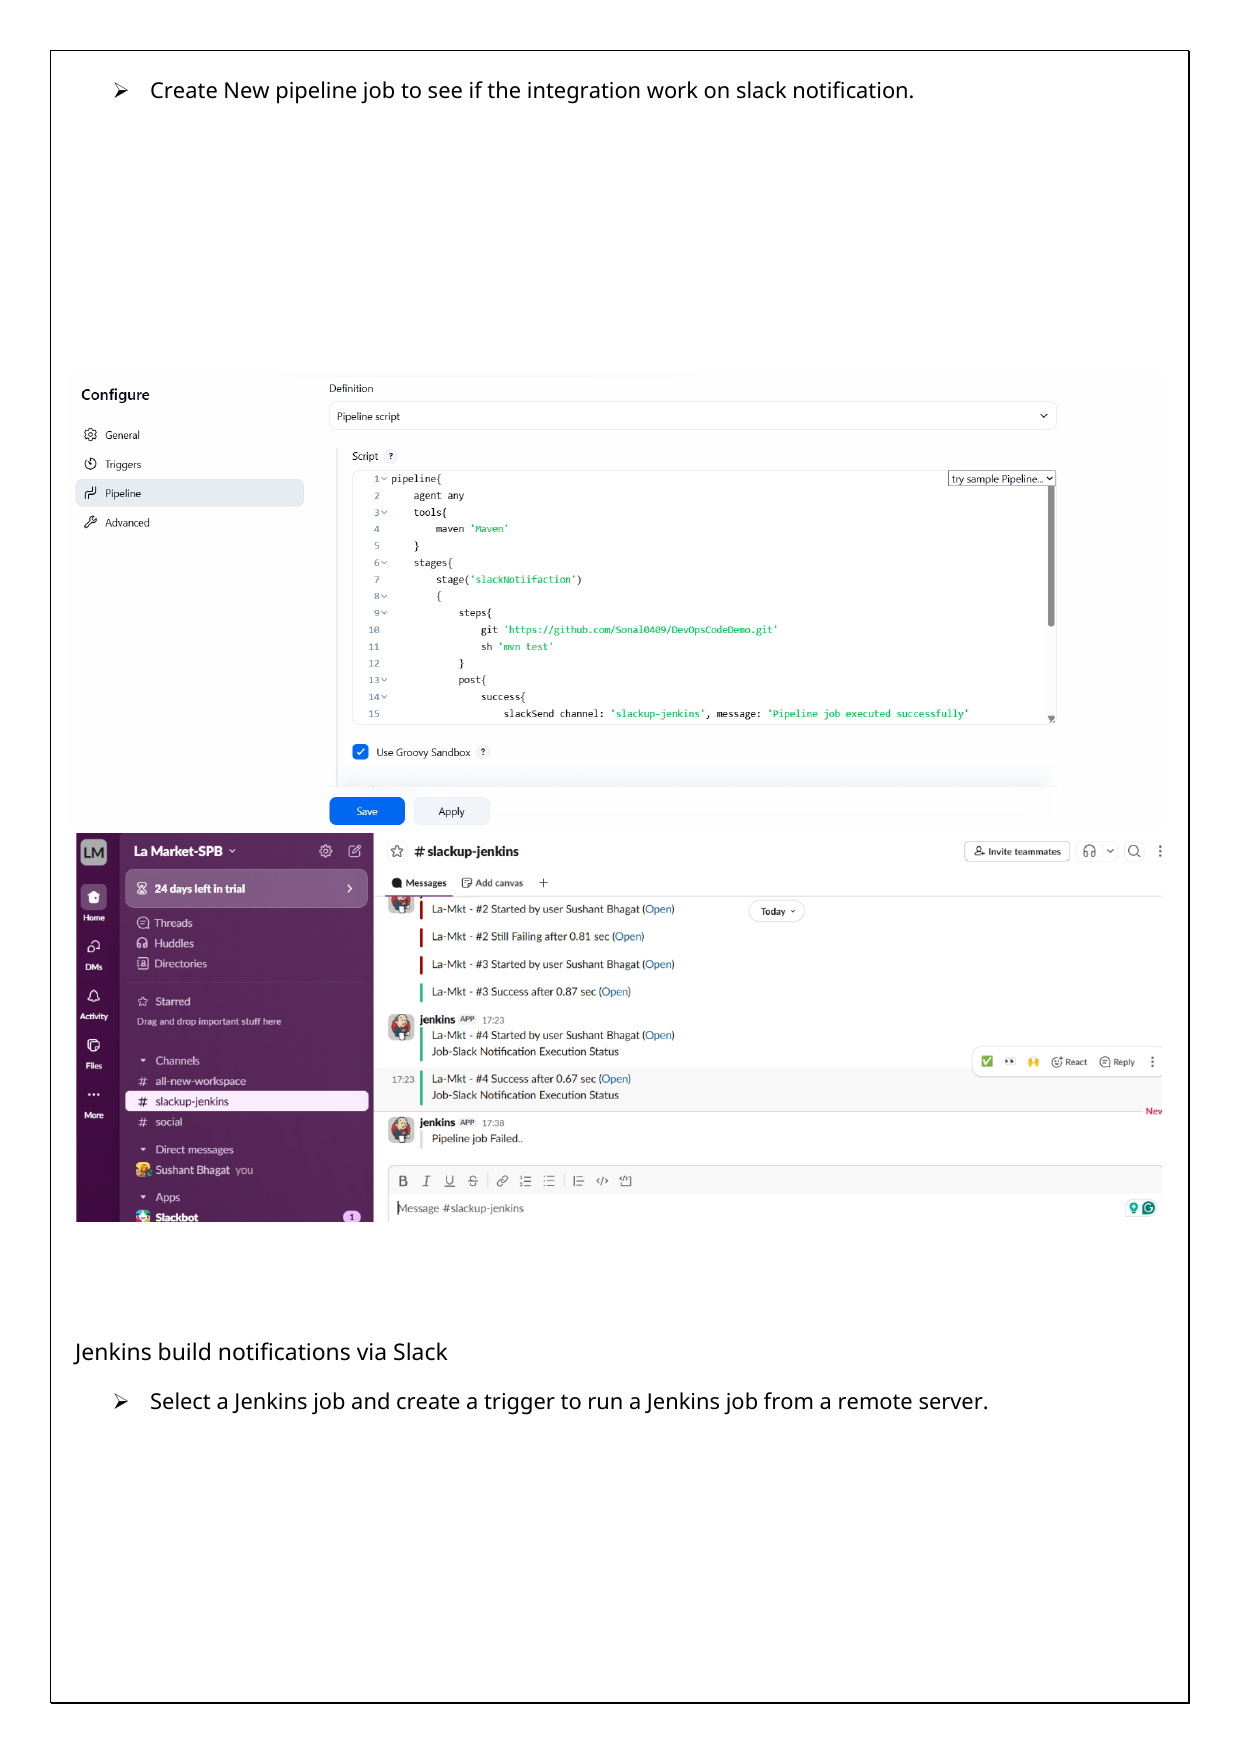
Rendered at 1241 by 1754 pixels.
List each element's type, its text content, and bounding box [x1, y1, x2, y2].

list Select a Jenkins job and create a trigger to run a Jenkins job from a remote server. [112, 1386, 1164, 1416]
picture [66, 372, 1164, 826]
list Create New pipeline job to see if the integration work on slack notification. [112, 75, 1164, 105]
picture [74, 833, 1161, 1222]
text Jenkins build notifications via Slack [75, 1336, 1164, 1367]
